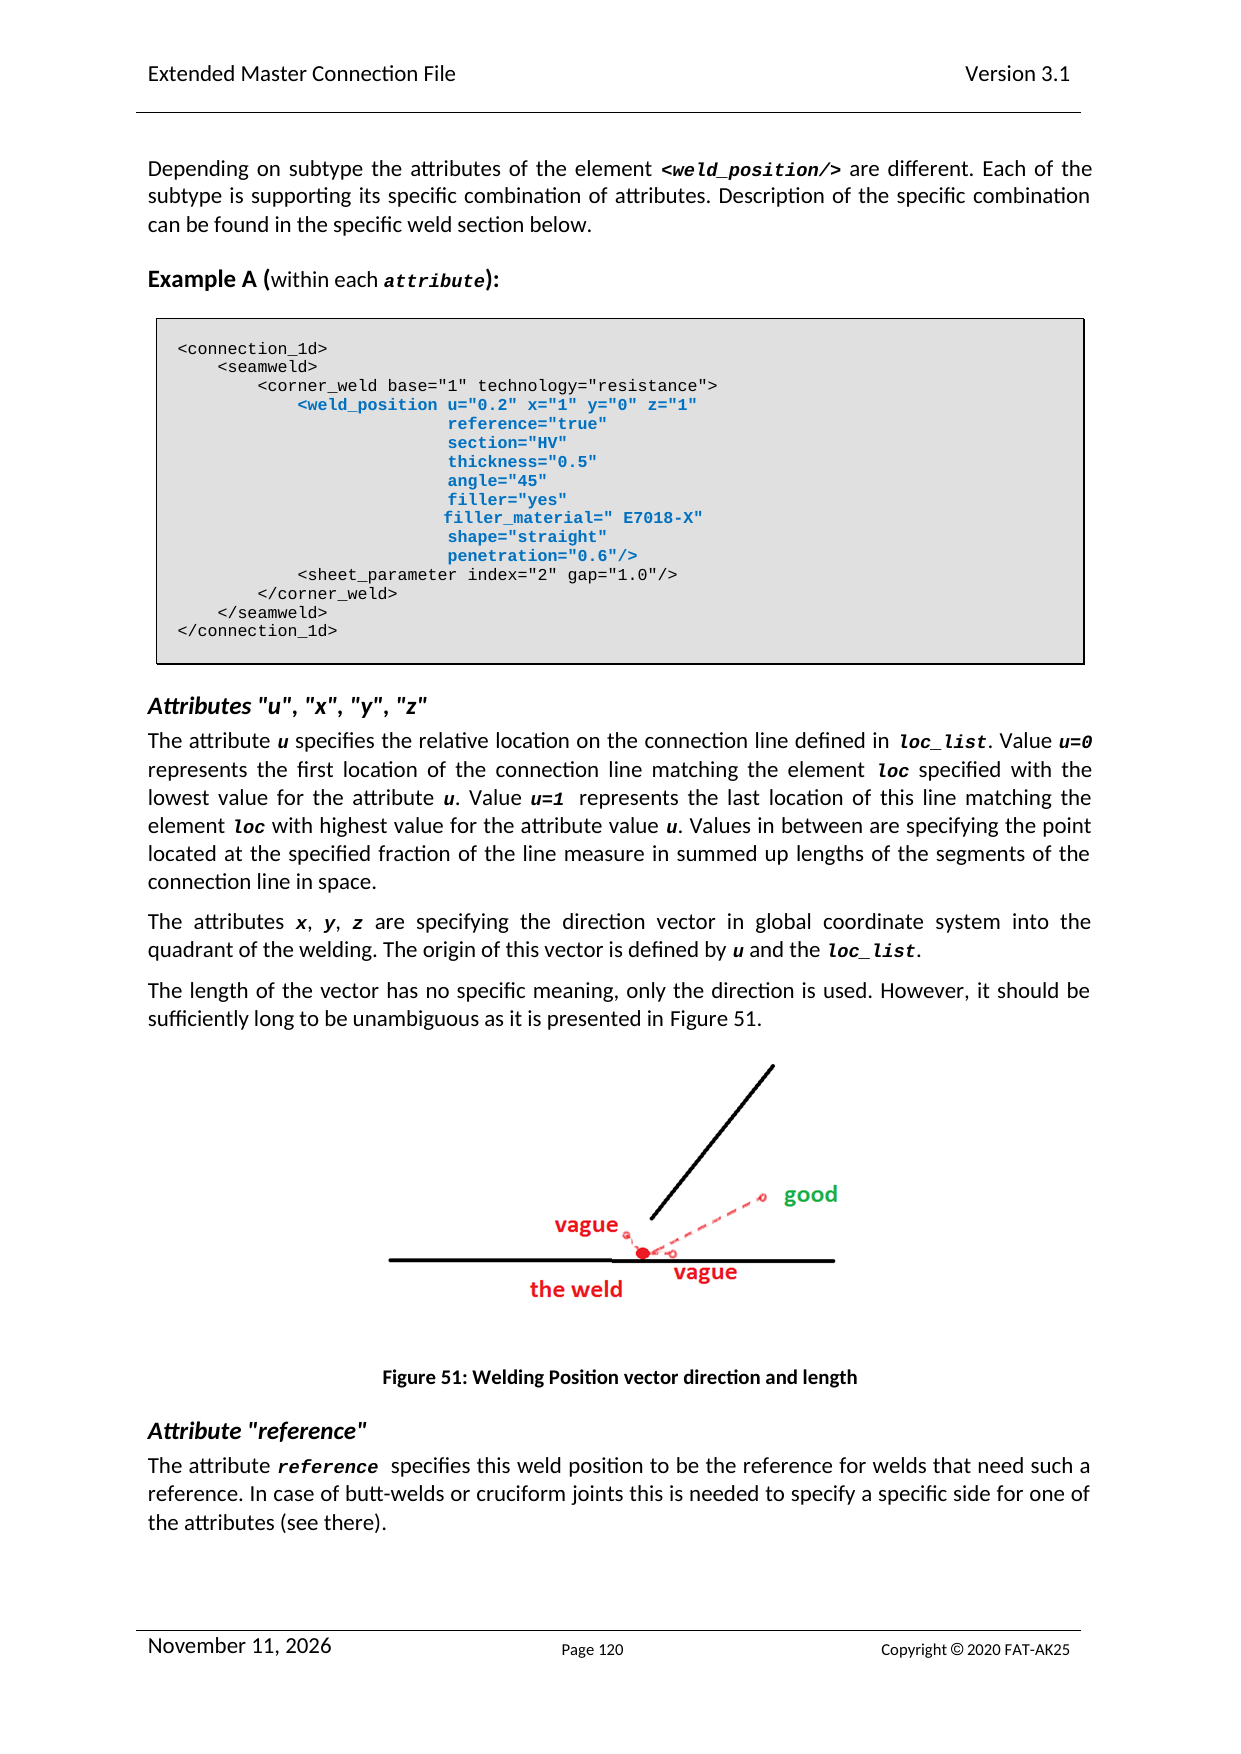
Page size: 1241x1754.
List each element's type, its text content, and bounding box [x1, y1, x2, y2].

picture [326, 1044, 914, 1352]
text Depending on subtype the attributes of the element <weld_position/> are different. Each of the subtype is supporting its specific combination of attributes. Description of the specific combination can be found in the specific weld section below. [148, 154, 1092, 238]
text Example A (within each attribute): [148, 263, 1092, 293]
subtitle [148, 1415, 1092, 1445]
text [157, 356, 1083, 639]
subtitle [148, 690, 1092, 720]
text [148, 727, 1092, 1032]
text <connection_1d> [157, 337, 1083, 356]
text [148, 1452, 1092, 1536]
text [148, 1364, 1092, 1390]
